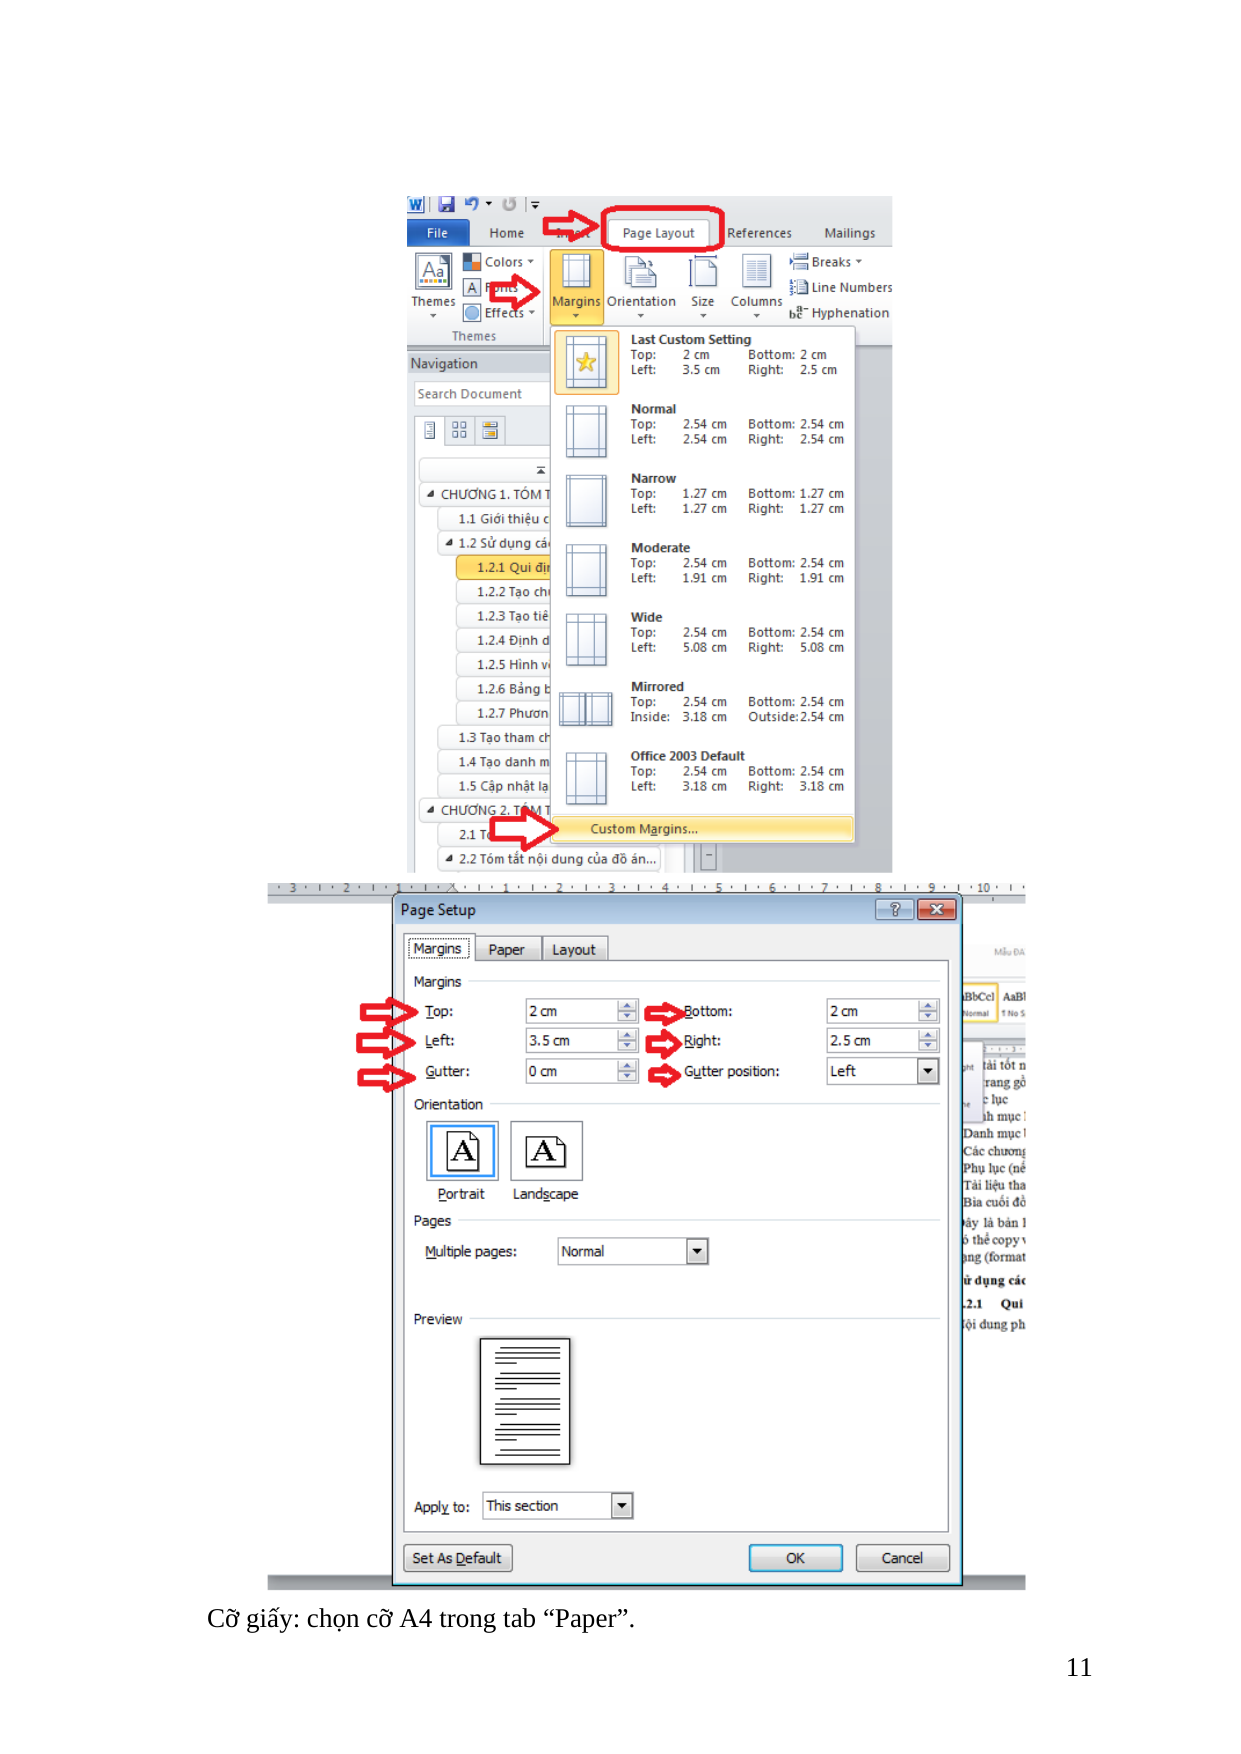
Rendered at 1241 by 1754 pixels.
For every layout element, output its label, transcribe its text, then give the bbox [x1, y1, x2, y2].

text Cỡ giấy: chọn cỡ A4 trong tab “Paper”. [207, 1603, 1092, 1634]
picture [267, 883, 1032, 1594]
picture [407, 196, 893, 874]
